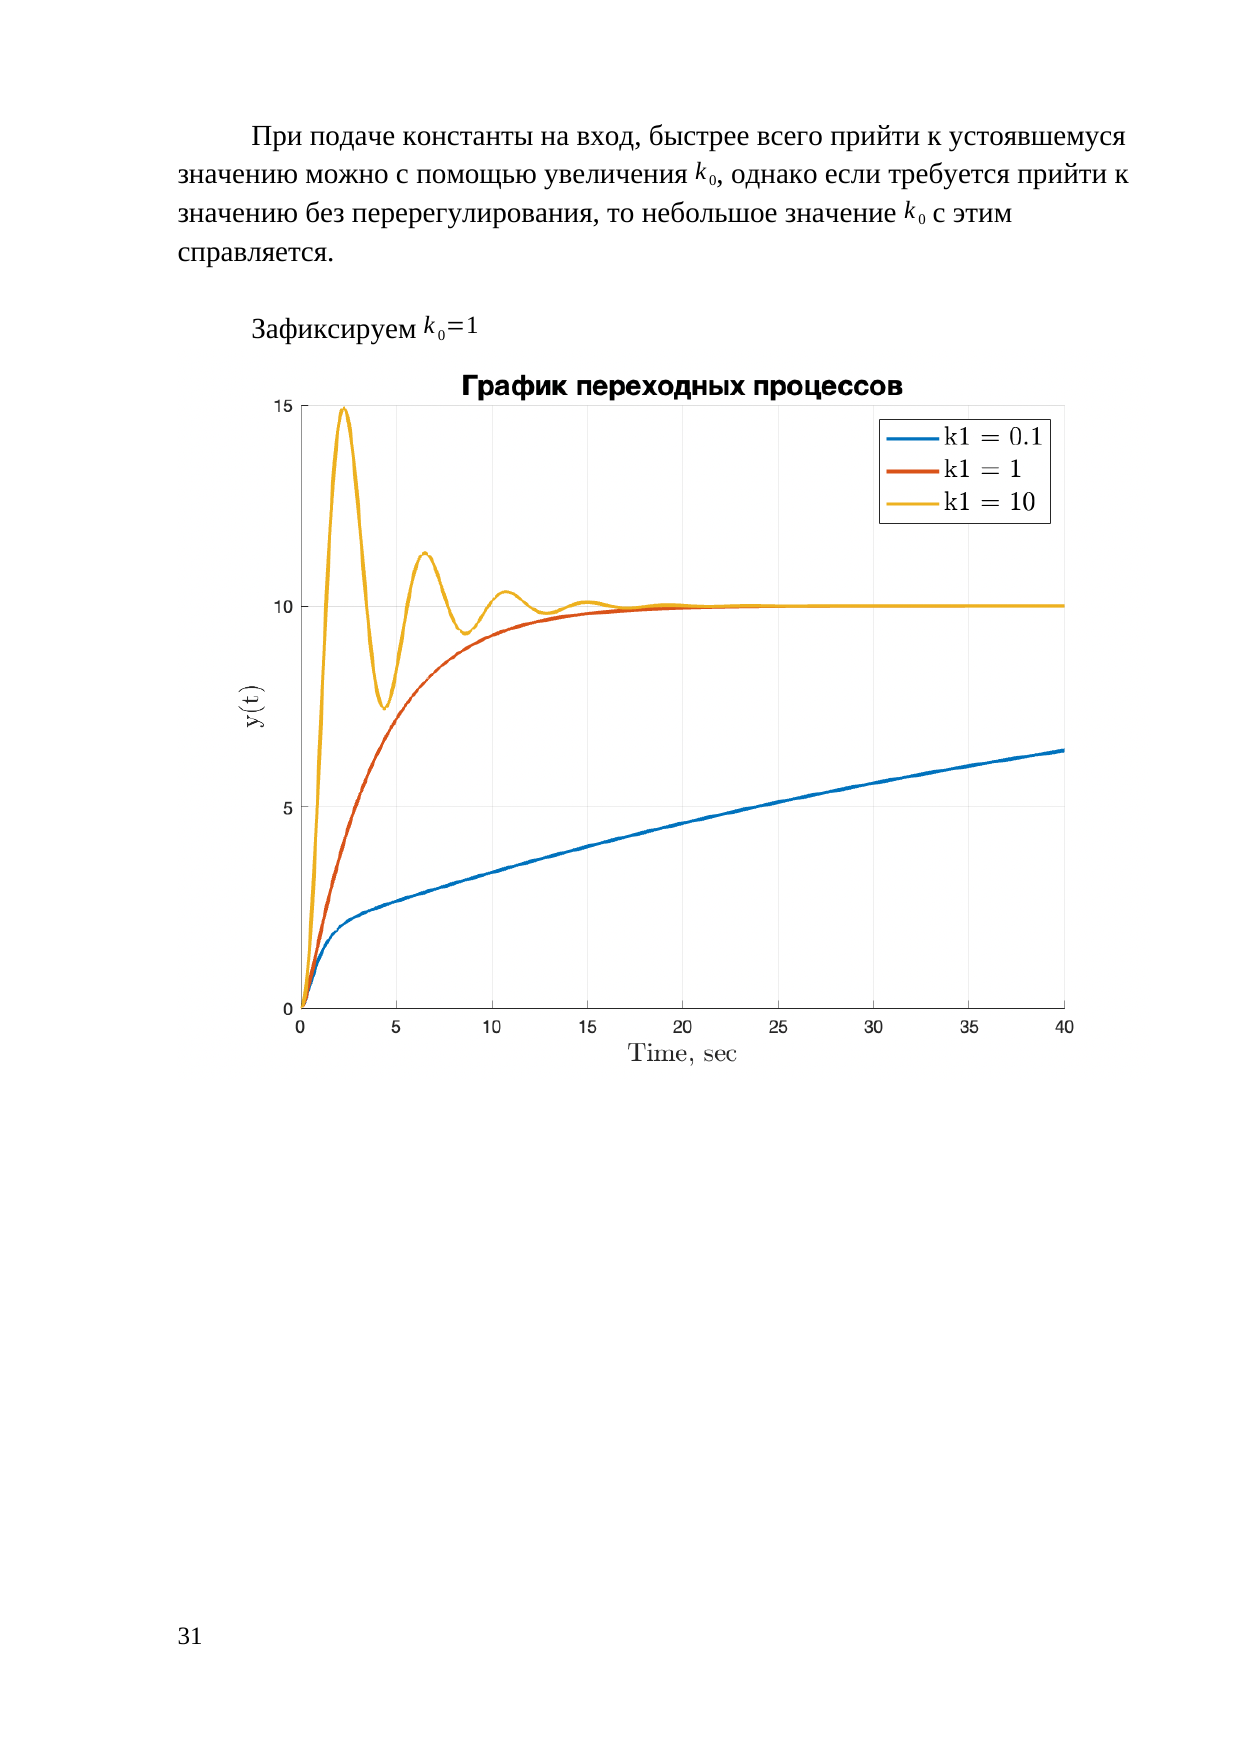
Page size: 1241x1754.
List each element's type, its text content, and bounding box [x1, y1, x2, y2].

picture [177, 349, 1152, 1080]
text При подаче константы на вход, быстрее всего прийти к устоявшемуся значению можно с помощью увеличения , однако если требуется прийти к значению без перерегулирования, то небольшое значение с этим справляется. [177, 118, 1152, 267]
text Зафиксируем [177, 311, 1152, 344]
